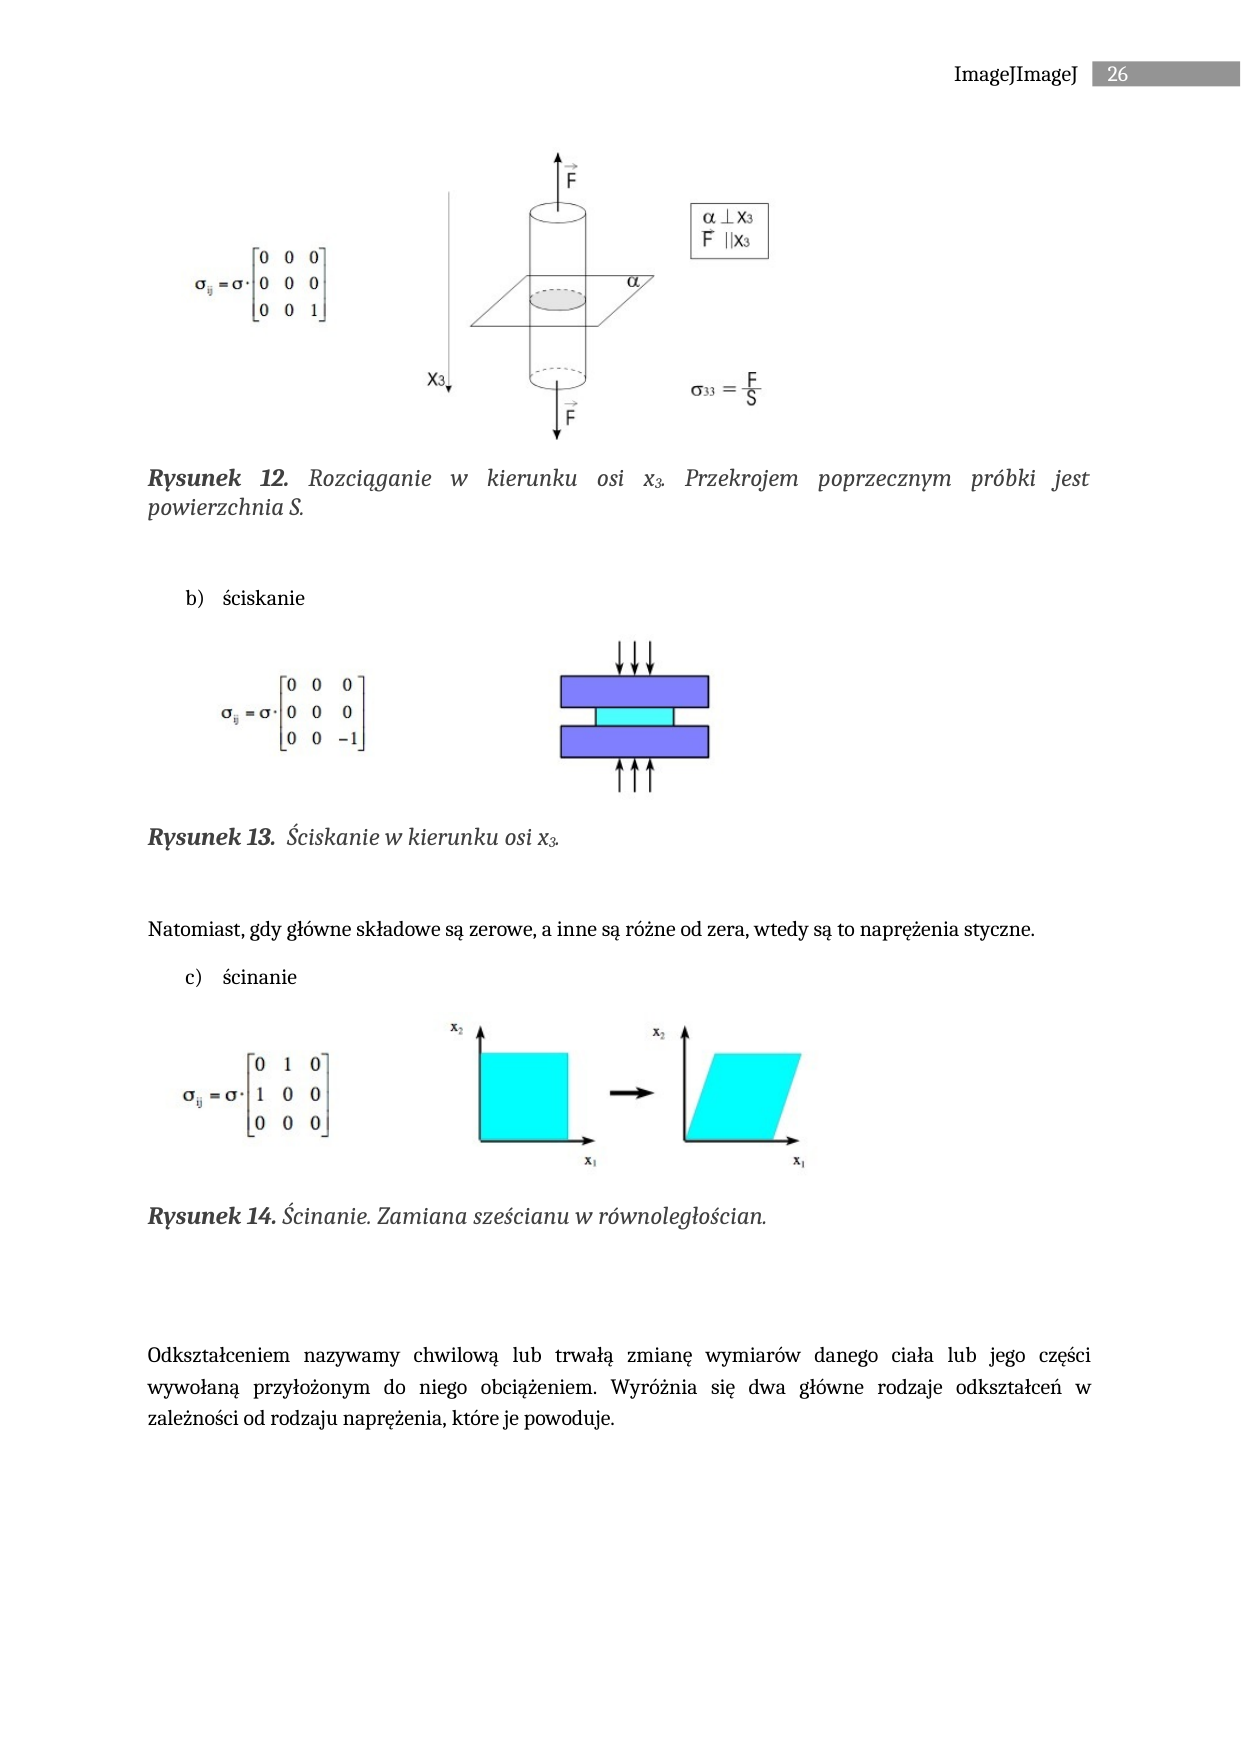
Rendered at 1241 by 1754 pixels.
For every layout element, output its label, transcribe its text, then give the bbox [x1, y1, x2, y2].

picture [147, 634, 885, 800]
list ścinanie [185, 964, 1092, 989]
text Rysunek 14. Ścinanie. Zamiana sześcianu w równoległościan. [148, 1202, 1092, 1230]
list ściskanie [185, 586, 1092, 611]
text Odkształceniem nazywamy chwilową lub trwałą zmianę wymiarów danego ciała lub jego części wywołaną przyłożonym do niego obciążeniem. Wyróżnia się dwa główne rodzaje odkształceń w zależności od rodzaju naprężenia, które je powoduje. [148, 1343, 1092, 1431]
text Rysunek 12. Rozciąganie w kierunku osi x3. Przekrojem poprzecznym próbki jest powierzchnia S. [148, 464, 1092, 521]
picture [147, 147, 854, 441]
picture [147, 1012, 884, 1179]
text Natomiast, gdy główne składowe są zerowe, a inne są różne od zera, wtedy są to naprężenia styczne. [148, 916, 1092, 941]
text Rysunek 13. Ściskanie w kierunku osi x3. [148, 823, 1092, 851]
